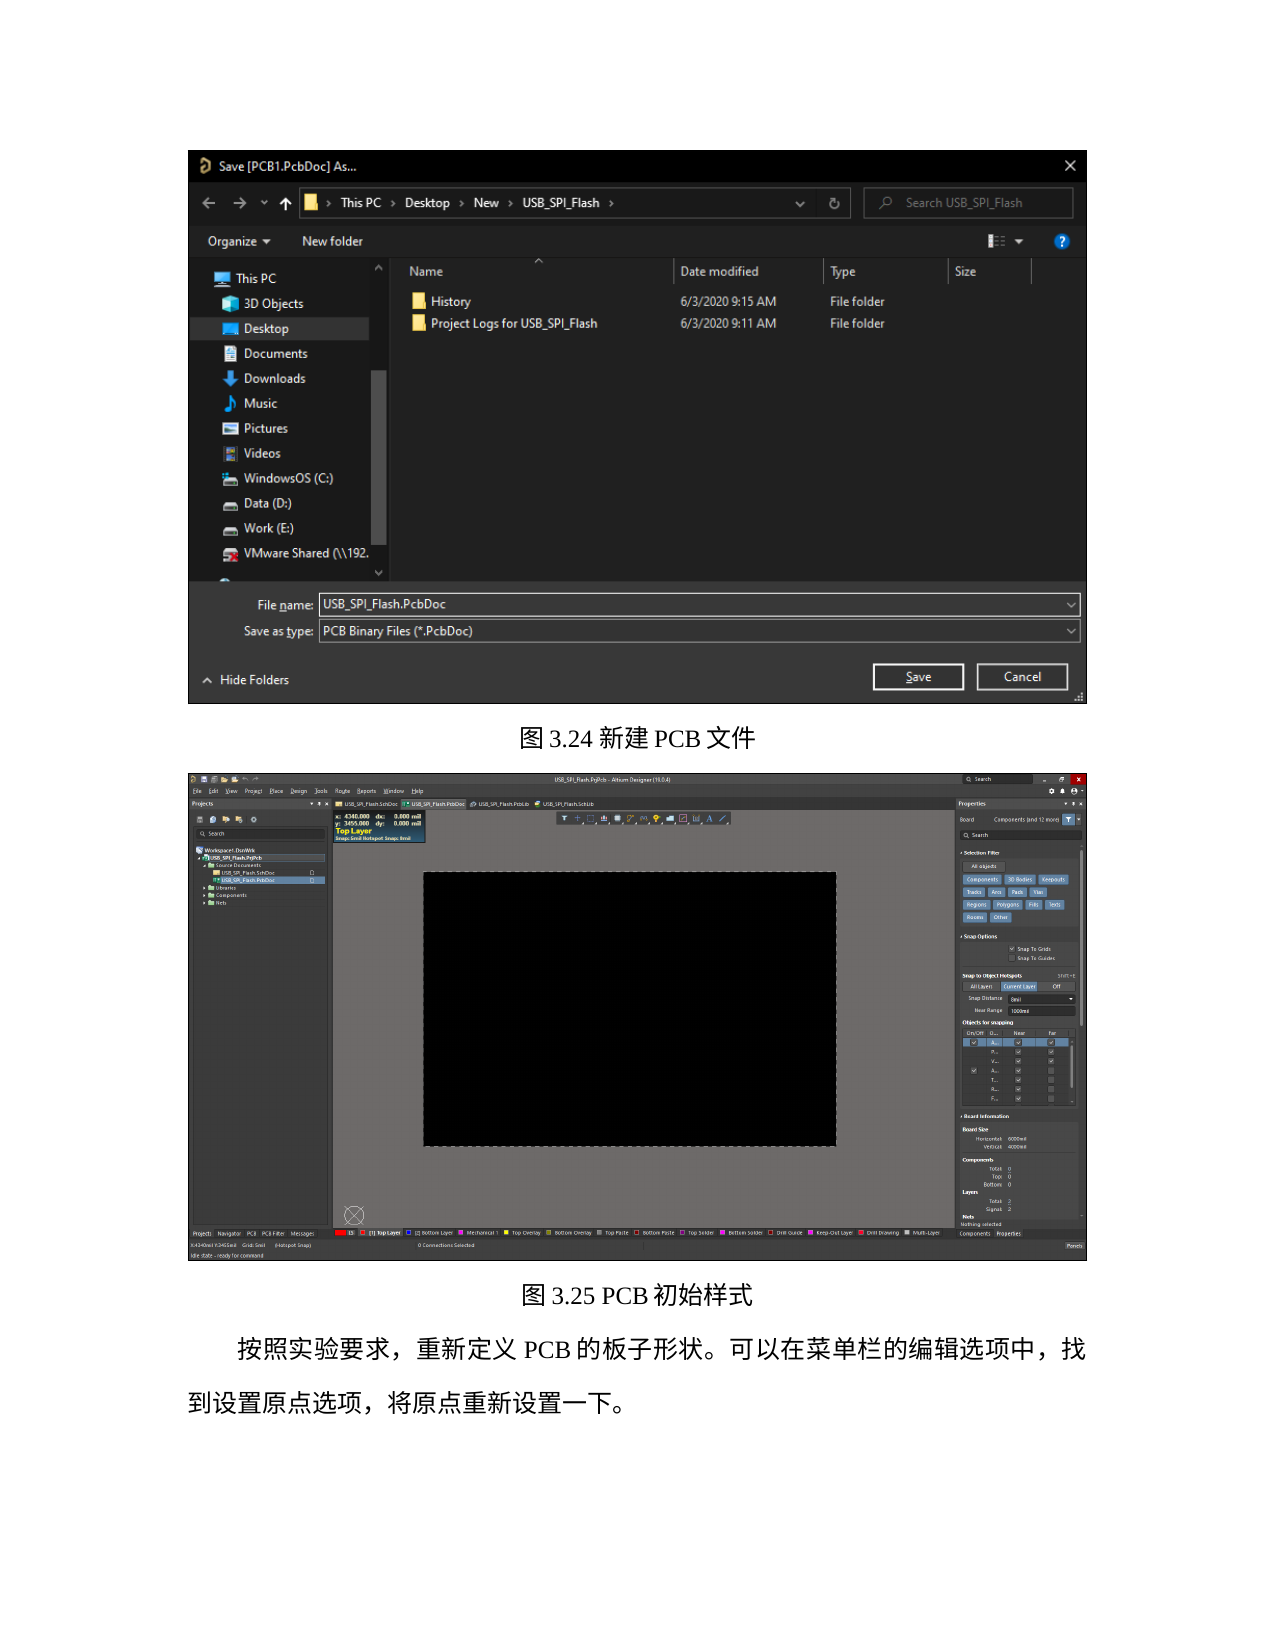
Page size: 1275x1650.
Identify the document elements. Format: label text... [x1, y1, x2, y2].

picture [189, 151, 1086, 703]
text 图3.24 新建PCB文件 [187, 719, 1087, 755]
picture [189, 774, 1086, 1260]
text 图3.25 PCB初始样式 [187, 1275, 1087, 1311]
text 按照实验要求，重新定义PCB的板子形状。可以在菜单栏的编辑选项中，找到设置原点选项，将原点重新设置一下。 [187, 1329, 1087, 1420]
